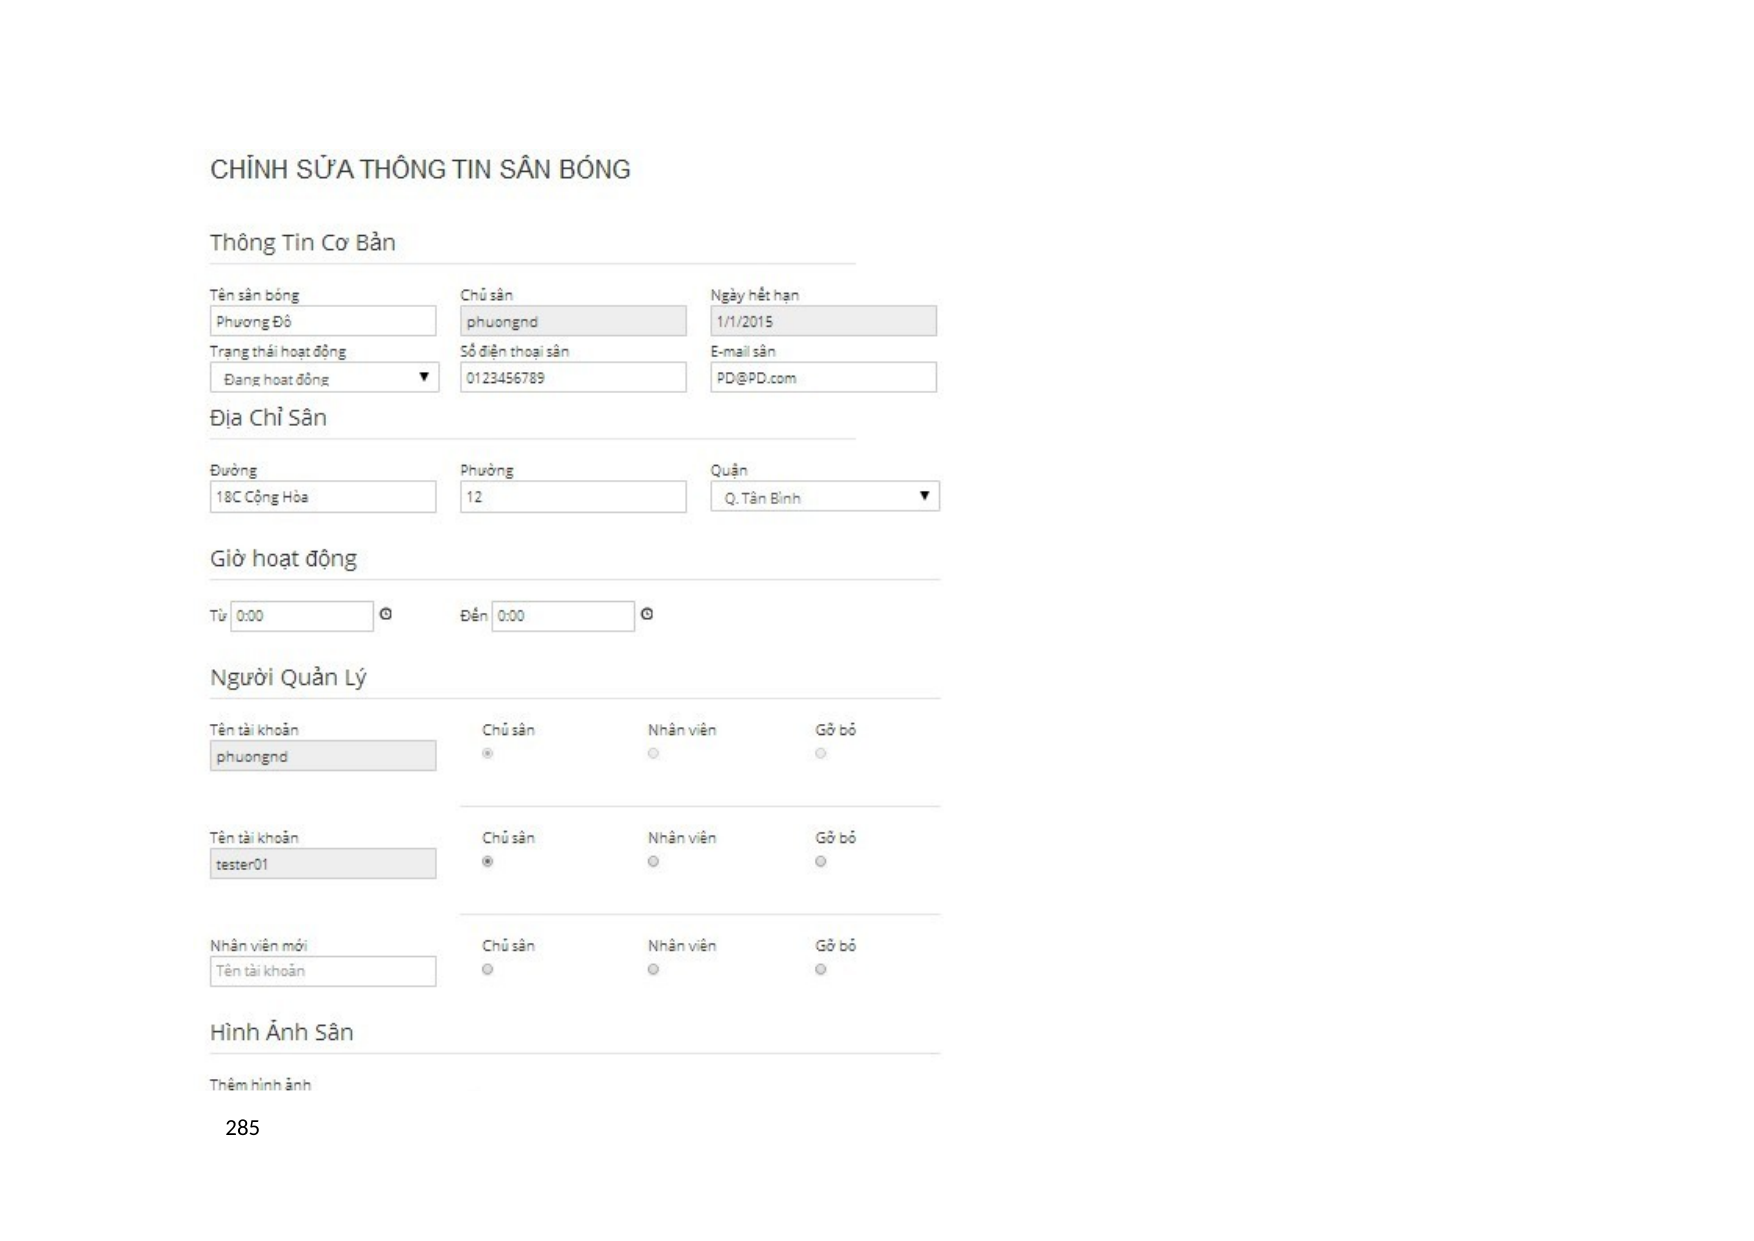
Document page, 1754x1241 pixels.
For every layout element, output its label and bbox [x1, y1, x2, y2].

picture [193, 149, 961, 1091]
